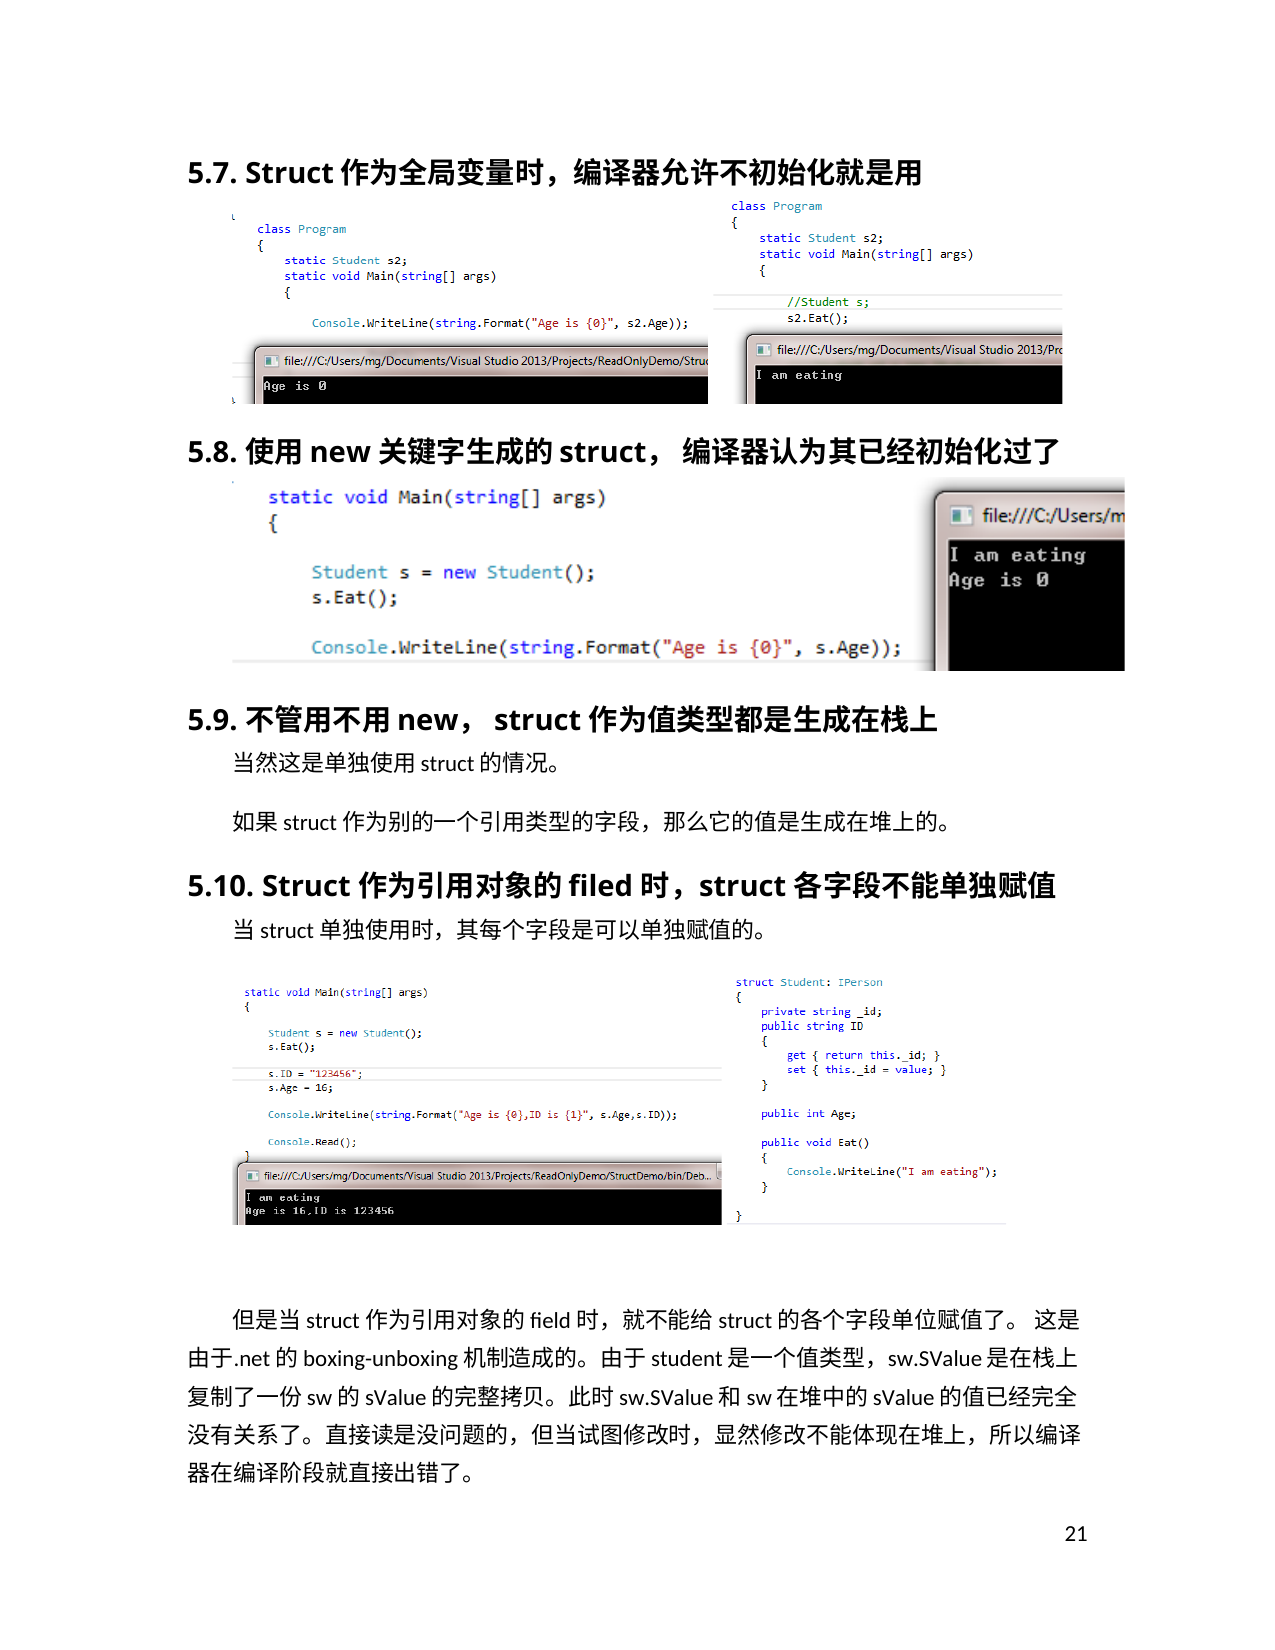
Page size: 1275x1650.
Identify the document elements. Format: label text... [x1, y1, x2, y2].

text 当struct 单独使用时，其每个字段是可以单独赋值的。 [187, 911, 1087, 945]
subtitle 使用new 关键字生成的struct， 编译器认为其已经初始化过了 [187, 428, 1087, 471]
subtitle 不管用不用new， struct 作为值类型都是生成在栈上 [187, 696, 1087, 738]
text 如果struct 作为别的一个引用类型的字段，那么它的值是生成在堆上的。 [187, 804, 1087, 837]
text 但是当struct 作为引用对象的field 时，就不能给struct的各个字段单位赋值了。 这是由于.net 的boxing-unboxing机制造成的。由于student是一个值类型，sw.SValue是在栈上复制了一份sw 的sValue的完整拷贝。此时sw.SValue 和 sw在堆中的sValue 的值已经完全没有关系了。直接读是没问题的，但当试图修改时，显然修改不能体现在堆上，所以编译器在编译阶段就直接出错了。 [187, 1302, 1087, 1488]
text 当然这是单独使用struct的情况。 [187, 745, 1087, 778]
picture [232, 213, 708, 404]
subtitle Struct作为全局变量时，编译器允许不初始化就是用 [187, 150, 1087, 192]
picture [232, 985, 722, 1225]
picture [232, 477, 1125, 671]
picture [726, 970, 1007, 1225]
subtitle Struct 作为引用对象的filed 时，struct 各字段不能单独赋值 [187, 863, 1087, 905]
picture [713, 198, 1063, 404]
